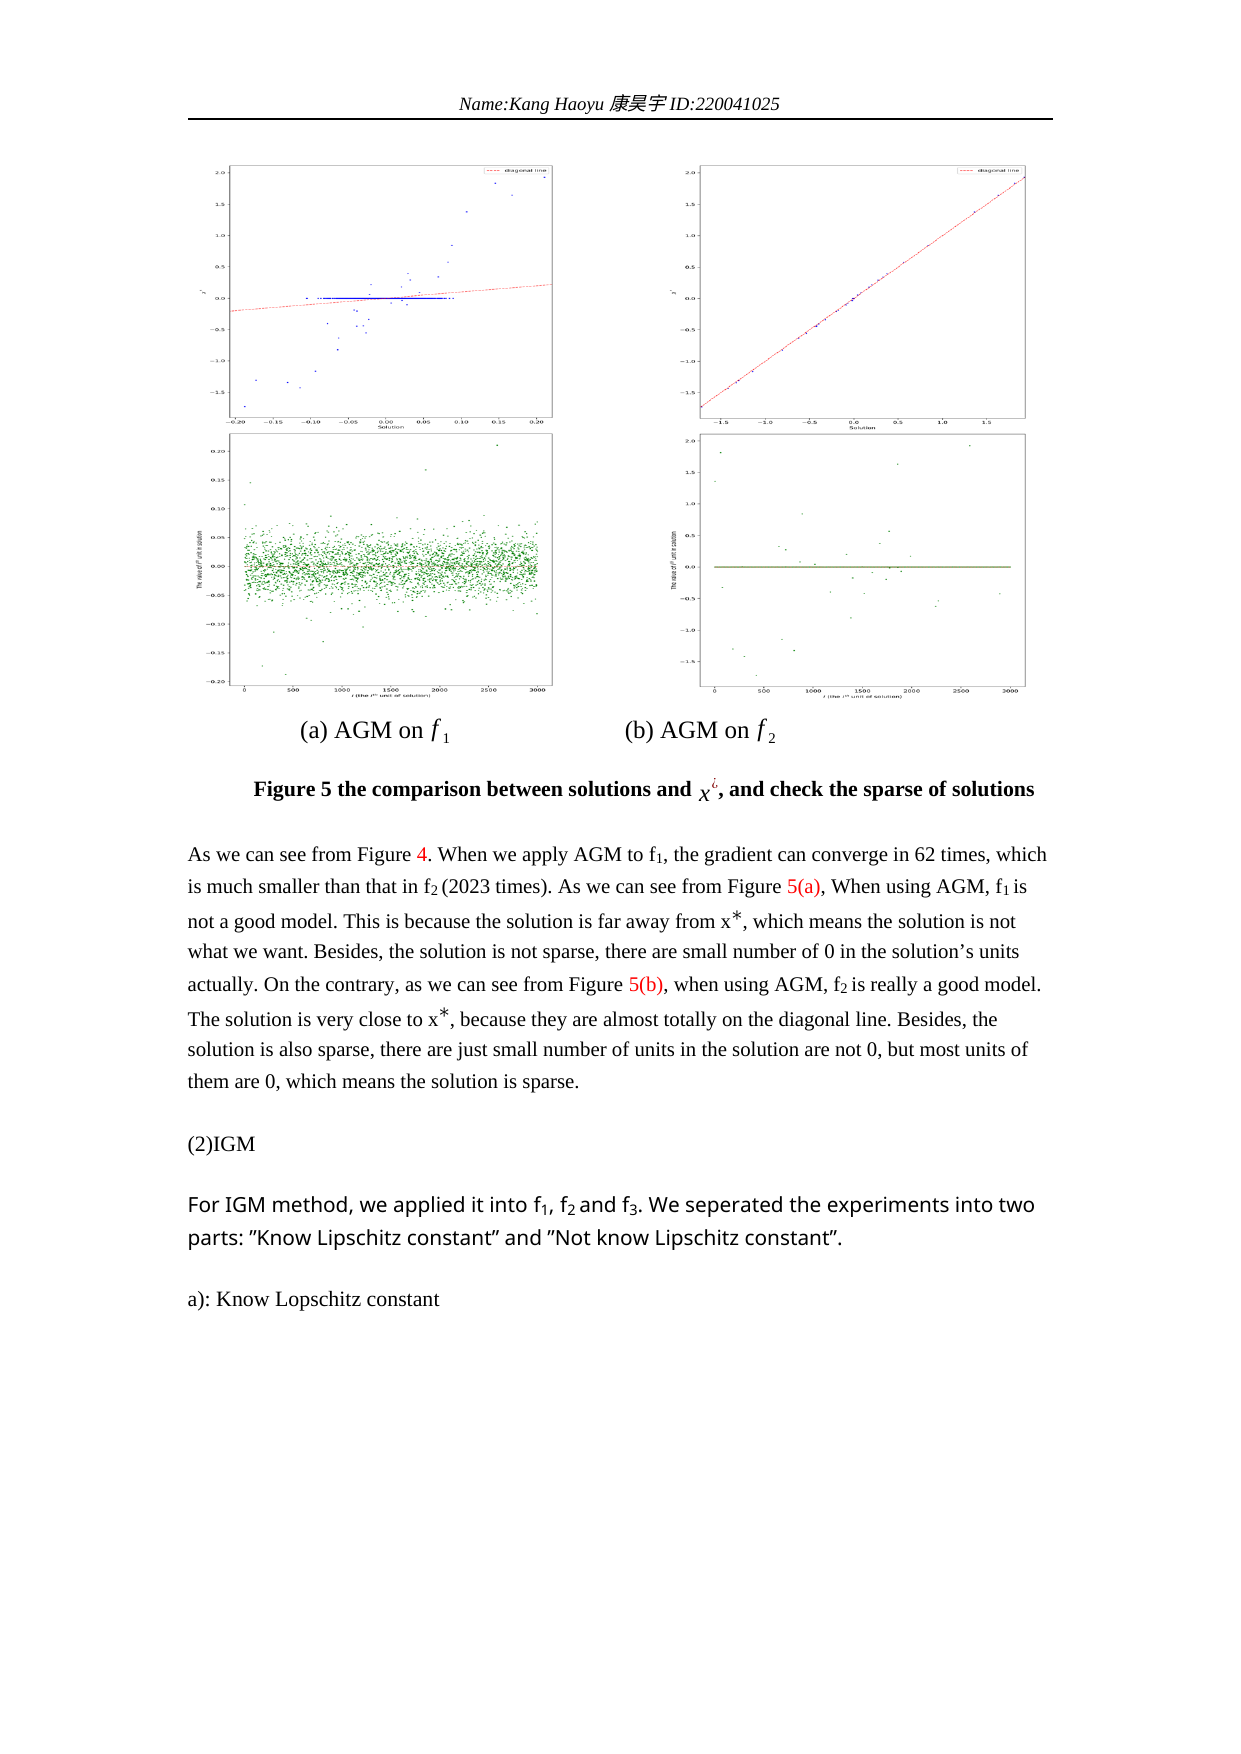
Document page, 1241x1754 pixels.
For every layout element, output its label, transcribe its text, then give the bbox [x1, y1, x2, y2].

picture [187, 162, 559, 703]
text (2)IGM [187, 1127, 1053, 1159]
text Figure 5 the comparison between solutions and , and check the sparse of solutions [187, 776, 1053, 809]
picture [661, 162, 1032, 704]
text As we can see from Figure 4. When we apply AGM to f1, the gradient can converge in 62 times, which is much smaller than that in f2 (2023 times). As we can see from Figure 5(a), When using AGM, f1 is not a good model. This is because the solution is far away from x∗, which means the solution is not what we want. Besides, the solution is not sparse, there are small number of 0 in the solution’s units actually. On the contrary, as we can see from Figure 5(b), when using AGM, f2 is really a good model. The solution is very close to x∗, because they are almost totally on the diagonal line. Besides, the solution is also sparse, there are just small number of units in the solution are not 0, but most units of them are 0, which means the solution is sparse. [187, 838, 1053, 1098]
text For IGM method, we applied it into f1, f2 and f3. We seperated the experiments into two parts: ”Know Lipschitz constant” and ”Not know Lipschitz constant”. [187, 1189, 1053, 1254]
text a): Know Lopschitz constant [187, 1283, 1053, 1315]
